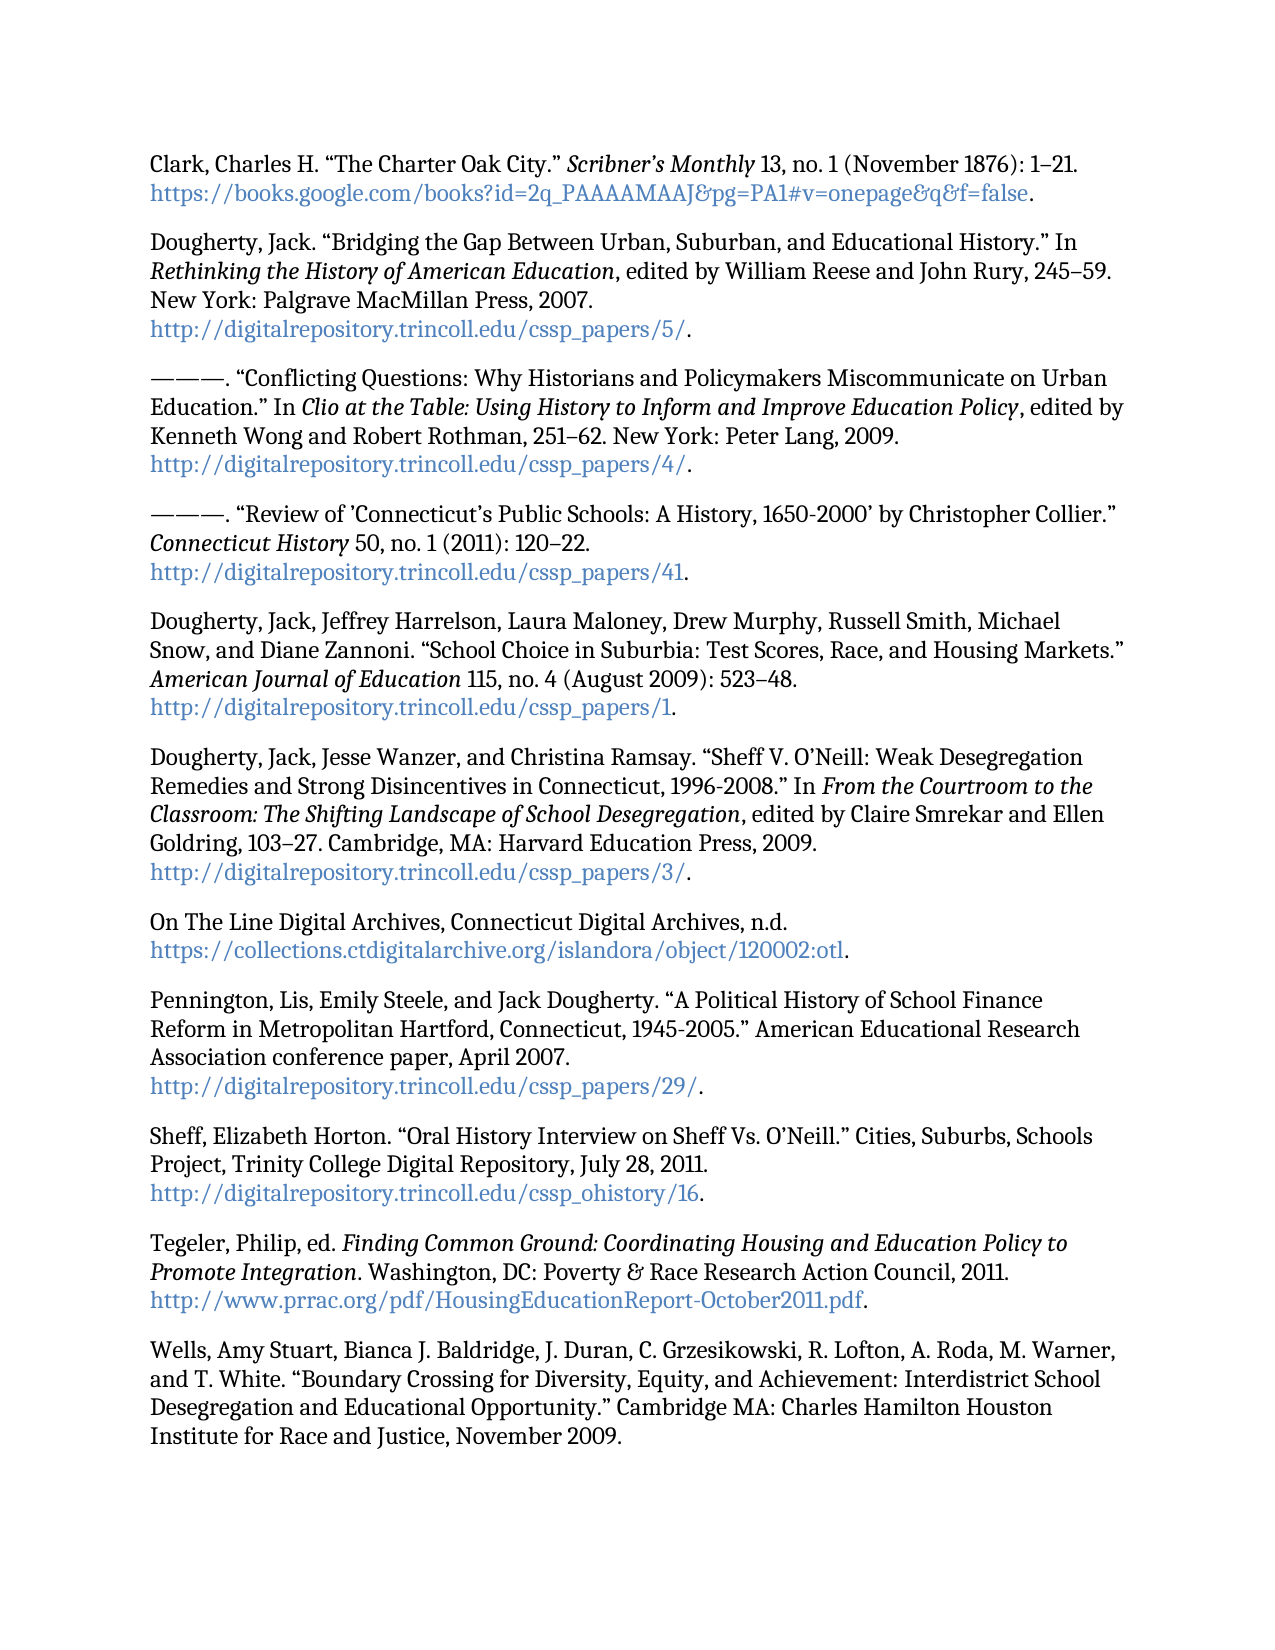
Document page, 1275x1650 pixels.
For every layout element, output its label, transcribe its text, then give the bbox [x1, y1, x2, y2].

text Tegeler, Philip, ed. Finding Common Ground: Coordinating Housing and Education Policy to Promote Integration. Washington, DC: Poverty & Race Research Action Council, 2011. http://www.prrac.org/pdf/HousingEducationReport-October2011.pdf. [150, 1229, 1125, 1315]
text On The Line Digital Archives, Connecticut Digital Archives, n.d. https://collections.ctdigitalarchive.org/islandora/object/120002:otl. [150, 907, 1125, 965]
text Sheff, Elizabeth Horton. “Oral History Interview on Sheff Vs. O’Neill.” Cities, Suburbs, Schools Project, Trinity College Digital Repository, July 28, 2011. http://digitalrepository.trincoll.edu/cssp_ohistory/16. [150, 1122, 1125, 1208]
text Pennington, Lis, Emily Steele, and Jack Dougherty. “A Political History of School Finance Reform in Metropolitan Hartford, Connecticut, 1945-2005.” American Educational Research Association conference paper, April 2007. http://digitalrepository.trincoll.edu/cssp_papers/29/. [150, 986, 1125, 1101]
text ———. “Conflicting Questions: Why Historians and Policymakers Miscommunicate on Urban Education.” In Clio at the Table: Using History to Inform and Improve Education Policy, edited by Kenneth Wong and Robert Rothman, 251–62. New York: Peter Lang, 2009. http://digitalrepository.trincoll.edu/cssp_papers/4/. [150, 364, 1125, 479]
text ———. “Review of ’Connecticut’s Public Schools: A History, 1650-2000’ by Christopher Collier.” Connecticut History 50, no. 1 (2011): 120–22. http://digitalrepository.trincoll.edu/cssp_papers/41. [150, 500, 1125, 586]
text Dougherty, Jack, Jesse Wanzer, and Christina Ramsay. “Sheff V. O’Neill: Weak Desegregation Remedies and Strong Disincentives in Connecticut, 1996-2008.” In From the Courtroom to the Classroom: The Shifting Landscape of School Desegregation, edited by Claire Smrekar and Ellen Goldring, 103–27. Cambridge, MA: Harvard Education Press, 2009. http://digitalrepository.trincoll.edu/cssp_papers/3/. [150, 743, 1125, 887]
text Clark, Charles H. “The Charter Oak City.” Scribner’s Monthly 13, no. 1 (November 1876): 1–21. https://books.google.com/books?id=2q_PAAAAMAAJ&pg=PA1#v=onepage&q&f=false. [150, 150, 1125, 207]
text Dougherty, Jack, Jeffrey Harrelson, Laura Maloney, Drew Murphy, Russell Smith, Michael Snow, and Diane Zannoni. “School Choice in Suburbia: Test Scores, Race, and Housing Markets.” American Journal of Education 115, no. 4 (August 2009): 523–48. http://digitalrepository.trincoll.edu/cssp_papers/1. [150, 607, 1125, 722]
text Dougherty, Jack. “Bridging the Gap Between Urban, Suburban, and Educational History.” In Rethinking the History of American Education, edited by William Reese and John Rury, 245–59. New York: Palgrave MacMillan Press, 2007. http://digitalrepository.trincoll.edu/cssp_papers/5/. [150, 228, 1125, 343]
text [150, 1336, 1125, 1451]
